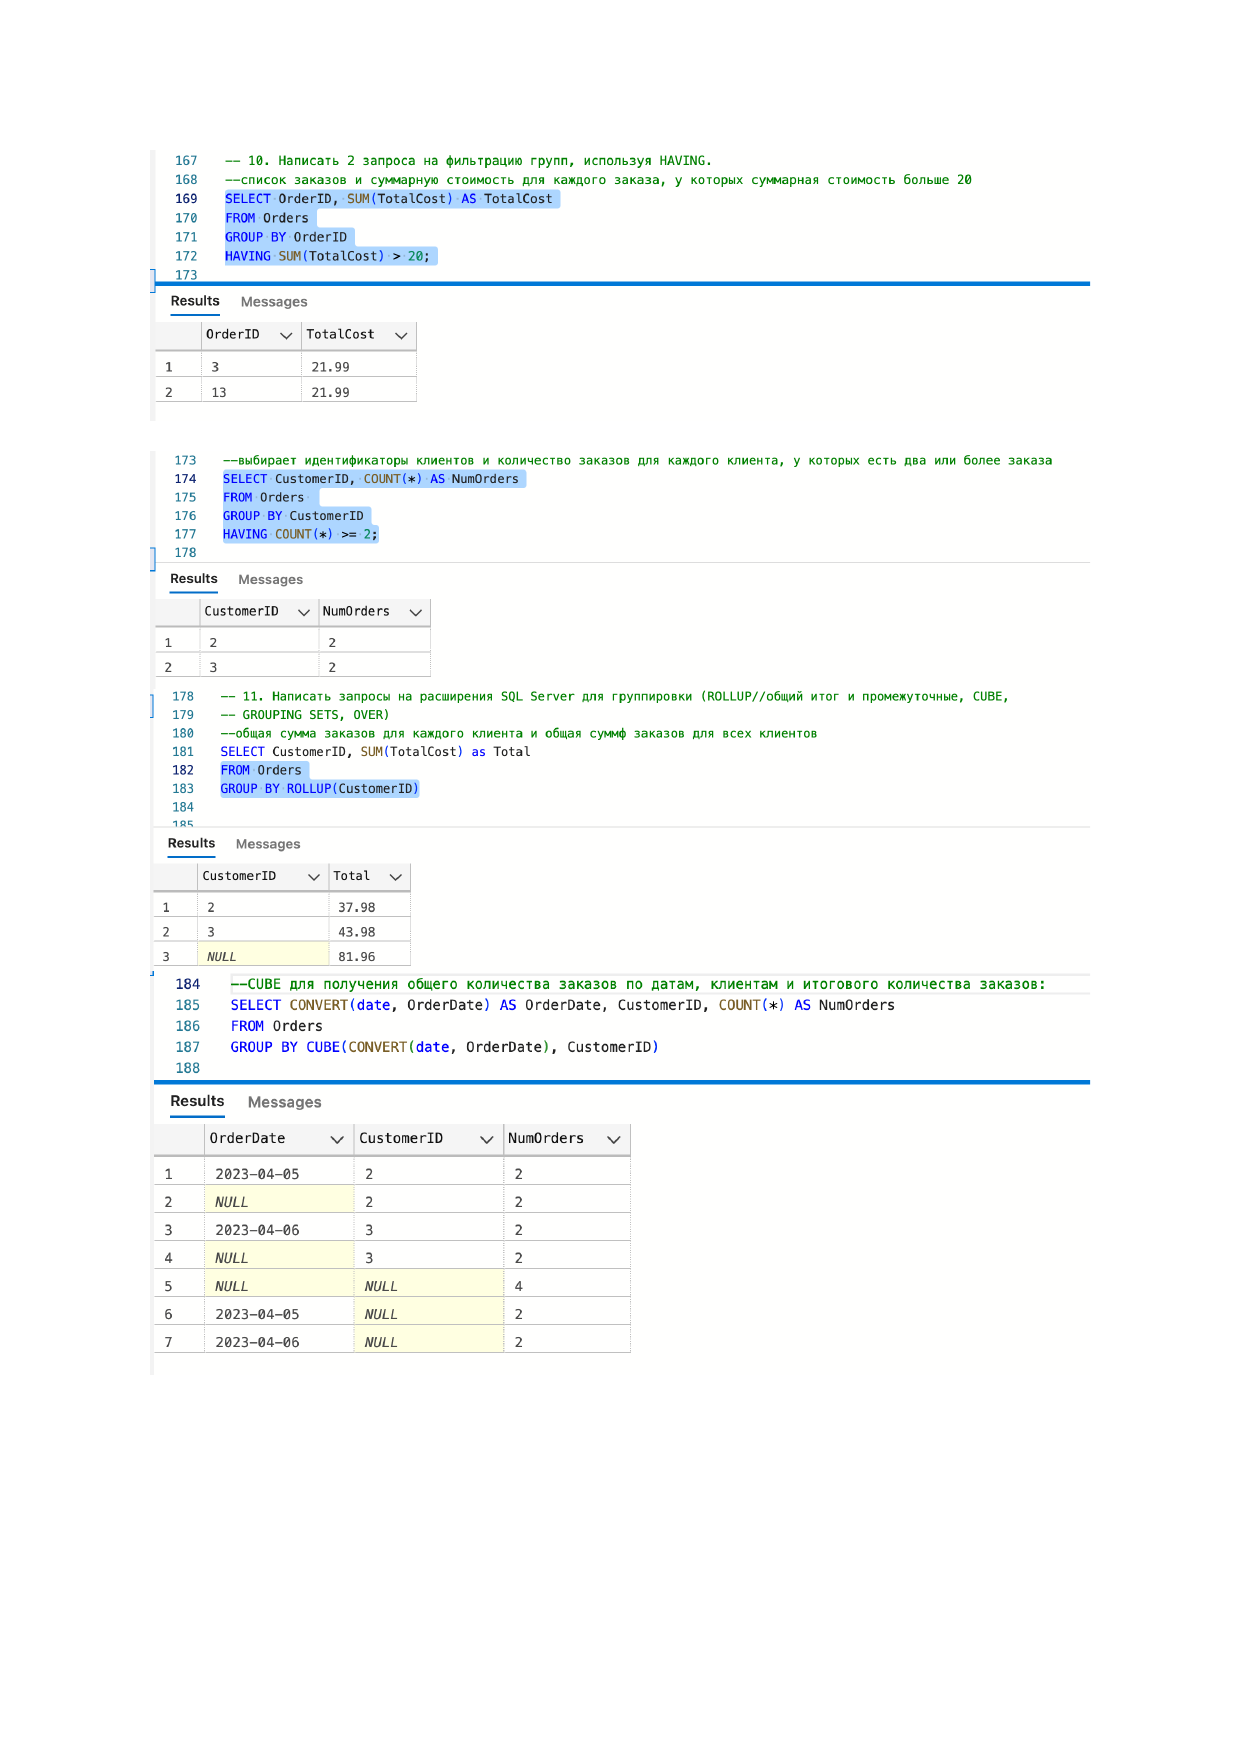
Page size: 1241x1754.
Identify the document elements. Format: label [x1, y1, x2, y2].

picture [150, 150, 1091, 421]
picture [150, 451, 1091, 1375]
